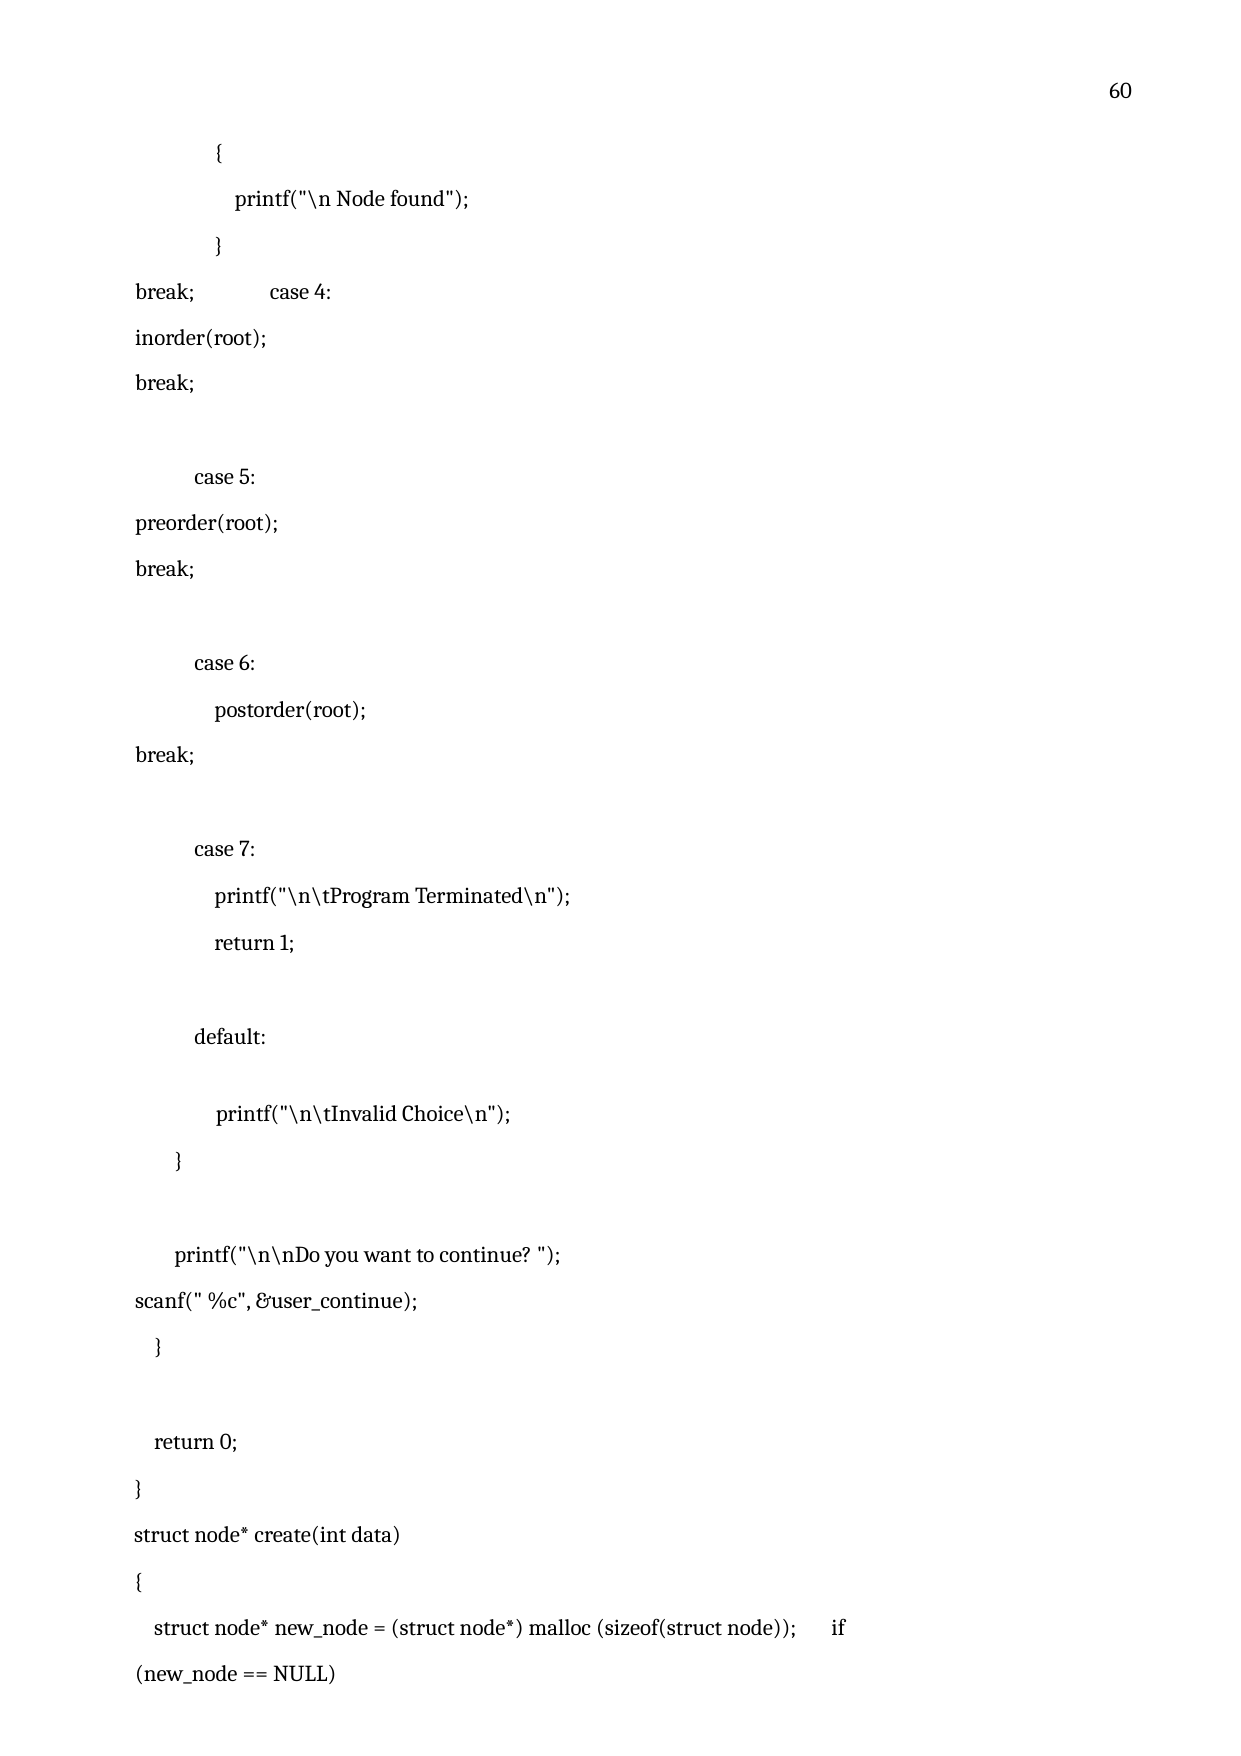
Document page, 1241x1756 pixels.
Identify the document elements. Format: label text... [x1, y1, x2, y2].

text { [134, 1568, 595, 1595]
text struct node* create(int data) [134, 1522, 595, 1548]
text printf("\n\tInvalid Choice\n"); [211, 1101, 595, 1127]
text printf("\n Node found"); [134, 186, 595, 212]
text case 7: [134, 836, 595, 862]
text case 6: [134, 650, 595, 676]
text postorder(root); break; [134, 696, 456, 768]
text return 0; [134, 1429, 595, 1455]
text printf("\n\tProgram Terminated\n"); [134, 883, 595, 909]
text case 5: preorder(root); break; [134, 464, 431, 582]
text { [134, 139, 595, 166]
text printf("\n\nDo you want to continue? "); scanf(" %c", &user_continue); [134, 1242, 595, 1314]
text } break; case 4: inorder(root); break; [134, 233, 355, 397]
text } [134, 1147, 595, 1174]
text } [134, 1475, 595, 1502]
text default: [134, 1024, 595, 1051]
text return 1; [134, 929, 595, 956]
text struct node* new_node = (struct node*) malloc (sizeof(struct node)); if (new_node == NULL) [134, 1615, 856, 1687]
text } [134, 1334, 595, 1360]
